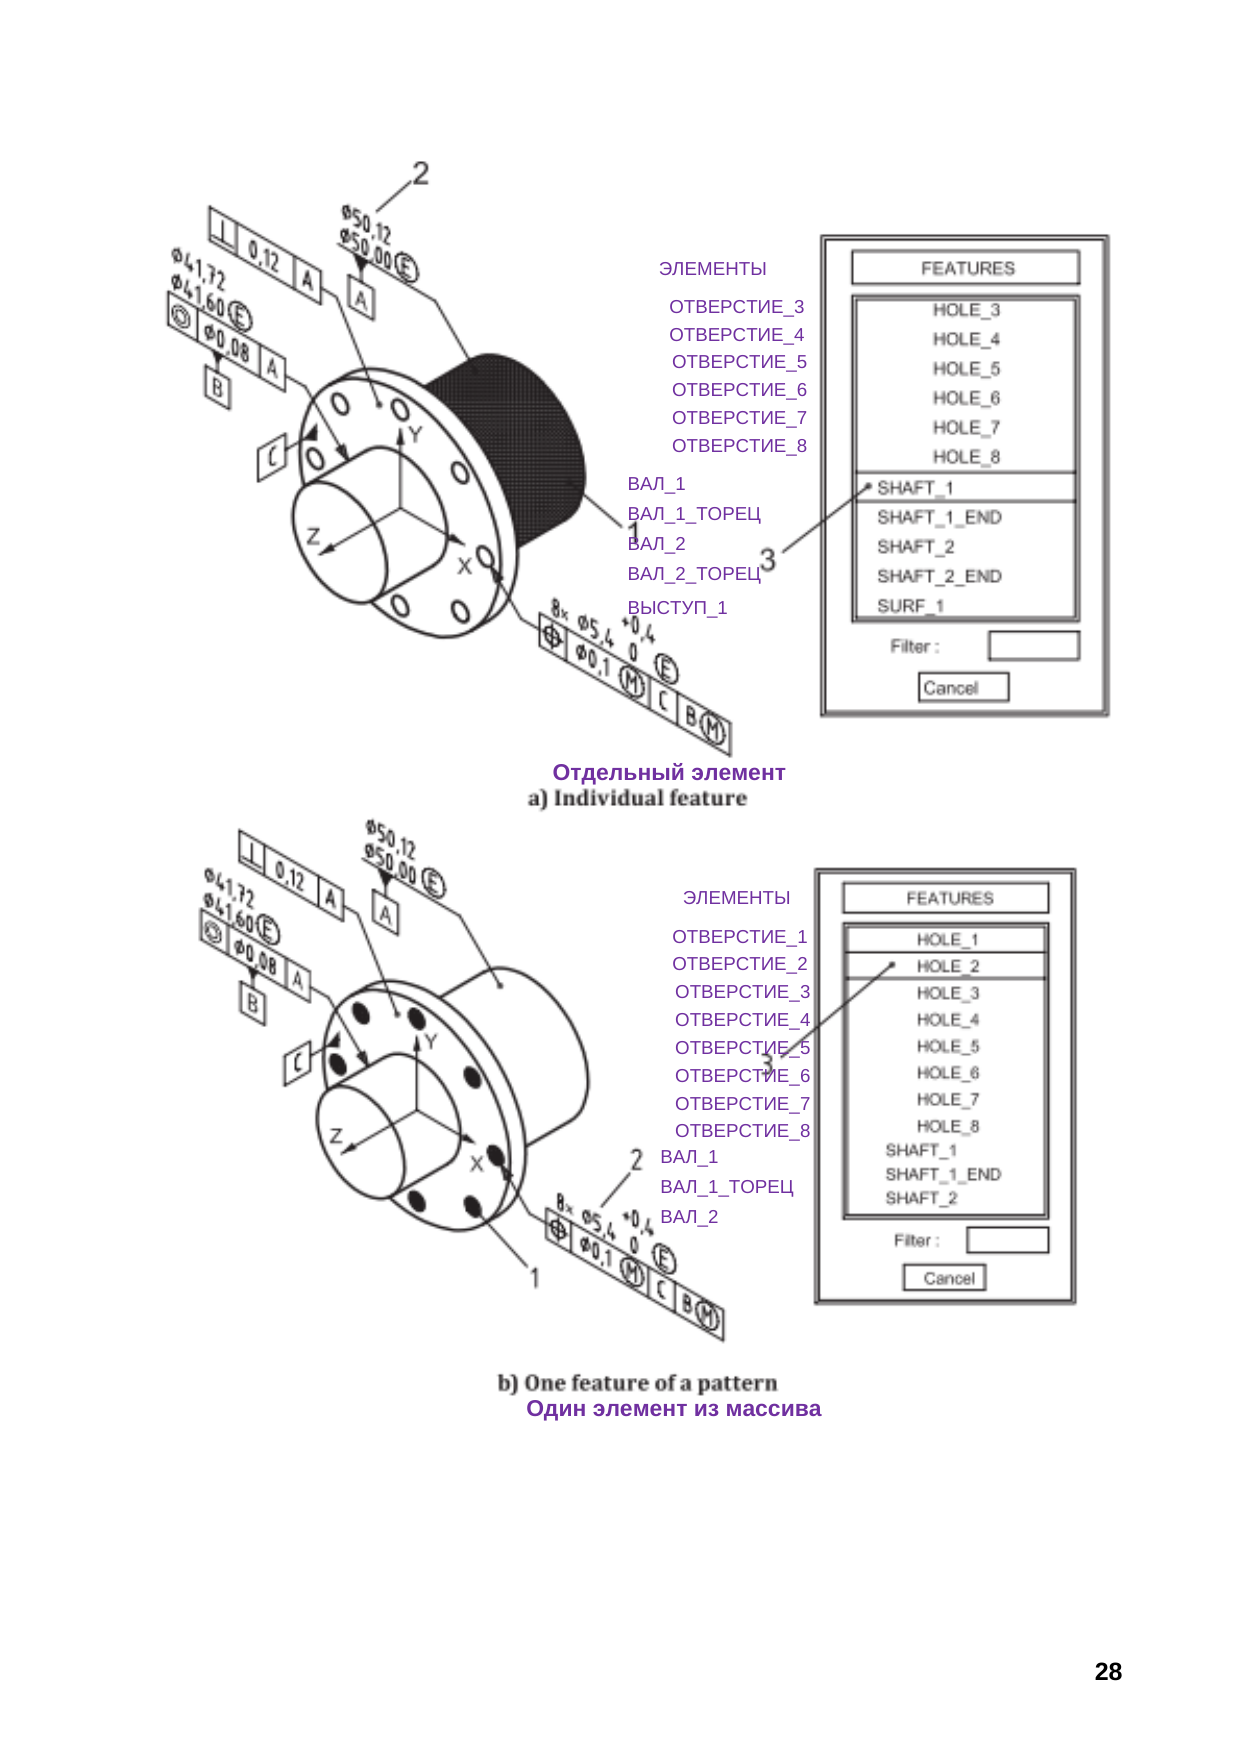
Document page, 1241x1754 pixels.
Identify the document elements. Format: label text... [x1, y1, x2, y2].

picture [147, 135, 1146, 1427]
list 28 [148, 1657, 1122, 1685]
